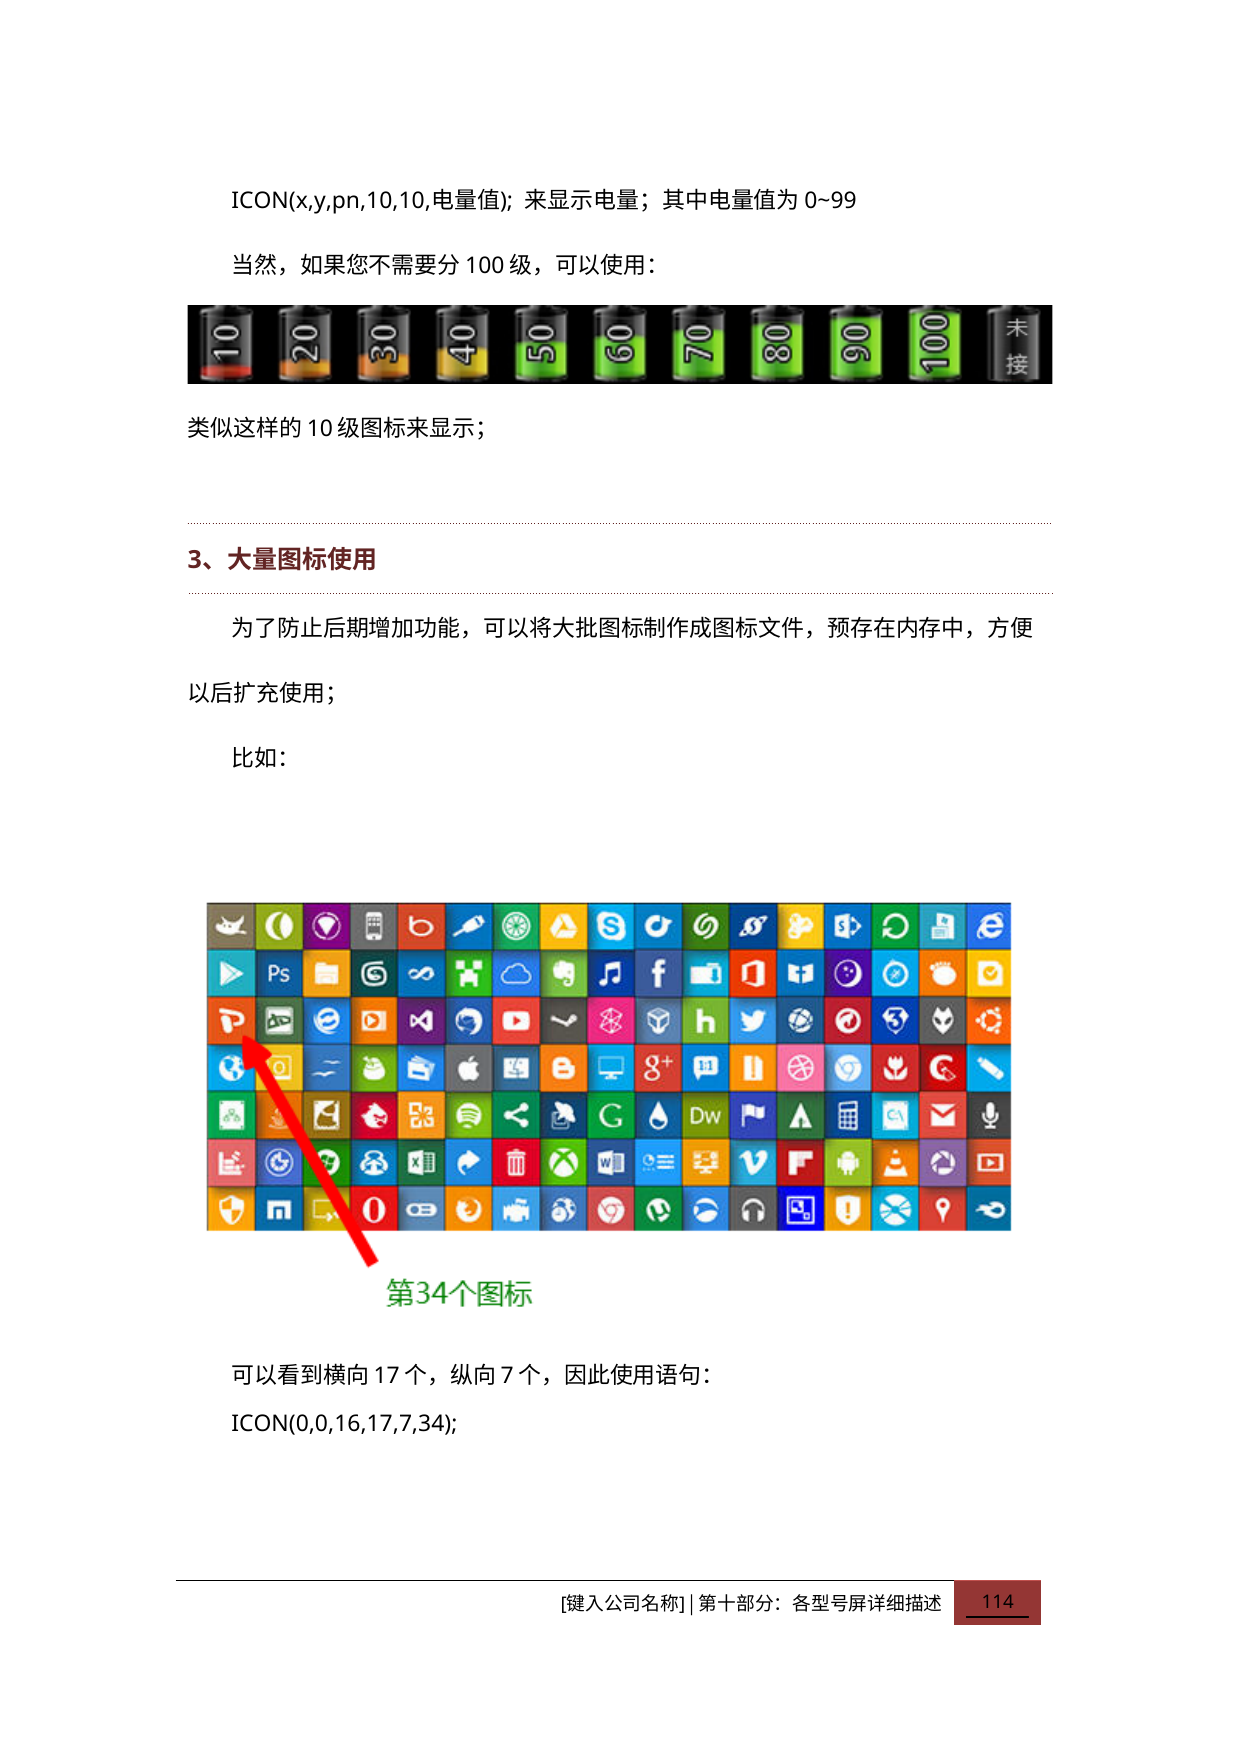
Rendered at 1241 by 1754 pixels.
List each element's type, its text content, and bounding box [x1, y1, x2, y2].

text 比如： [187, 724, 1053, 789]
subtitle 3、大量图标使用 [187, 522, 1053, 594]
text 类似这样的10级图标来显示； [187, 394, 1053, 459]
text 为了防止后期增加功能，可以将大批图标制作成图标文件，预存在内存中，方便以后扩充使用； [187, 594, 1053, 724]
text ICON(0,0,16,17,7,34); [187, 1406, 1053, 1439]
text 可以看到横向17个，纵向7个，因此使用语句： [187, 1341, 1053, 1406]
picture [187, 835, 1053, 1327]
text 当然，如果您不需要分100级，可以使用： [187, 231, 1053, 296]
text ICON(x,y,pn,10,10,电量值); 来显示电量；其中电量值为0~99 [187, 166, 1053, 231]
picture [187, 305, 1053, 384]
